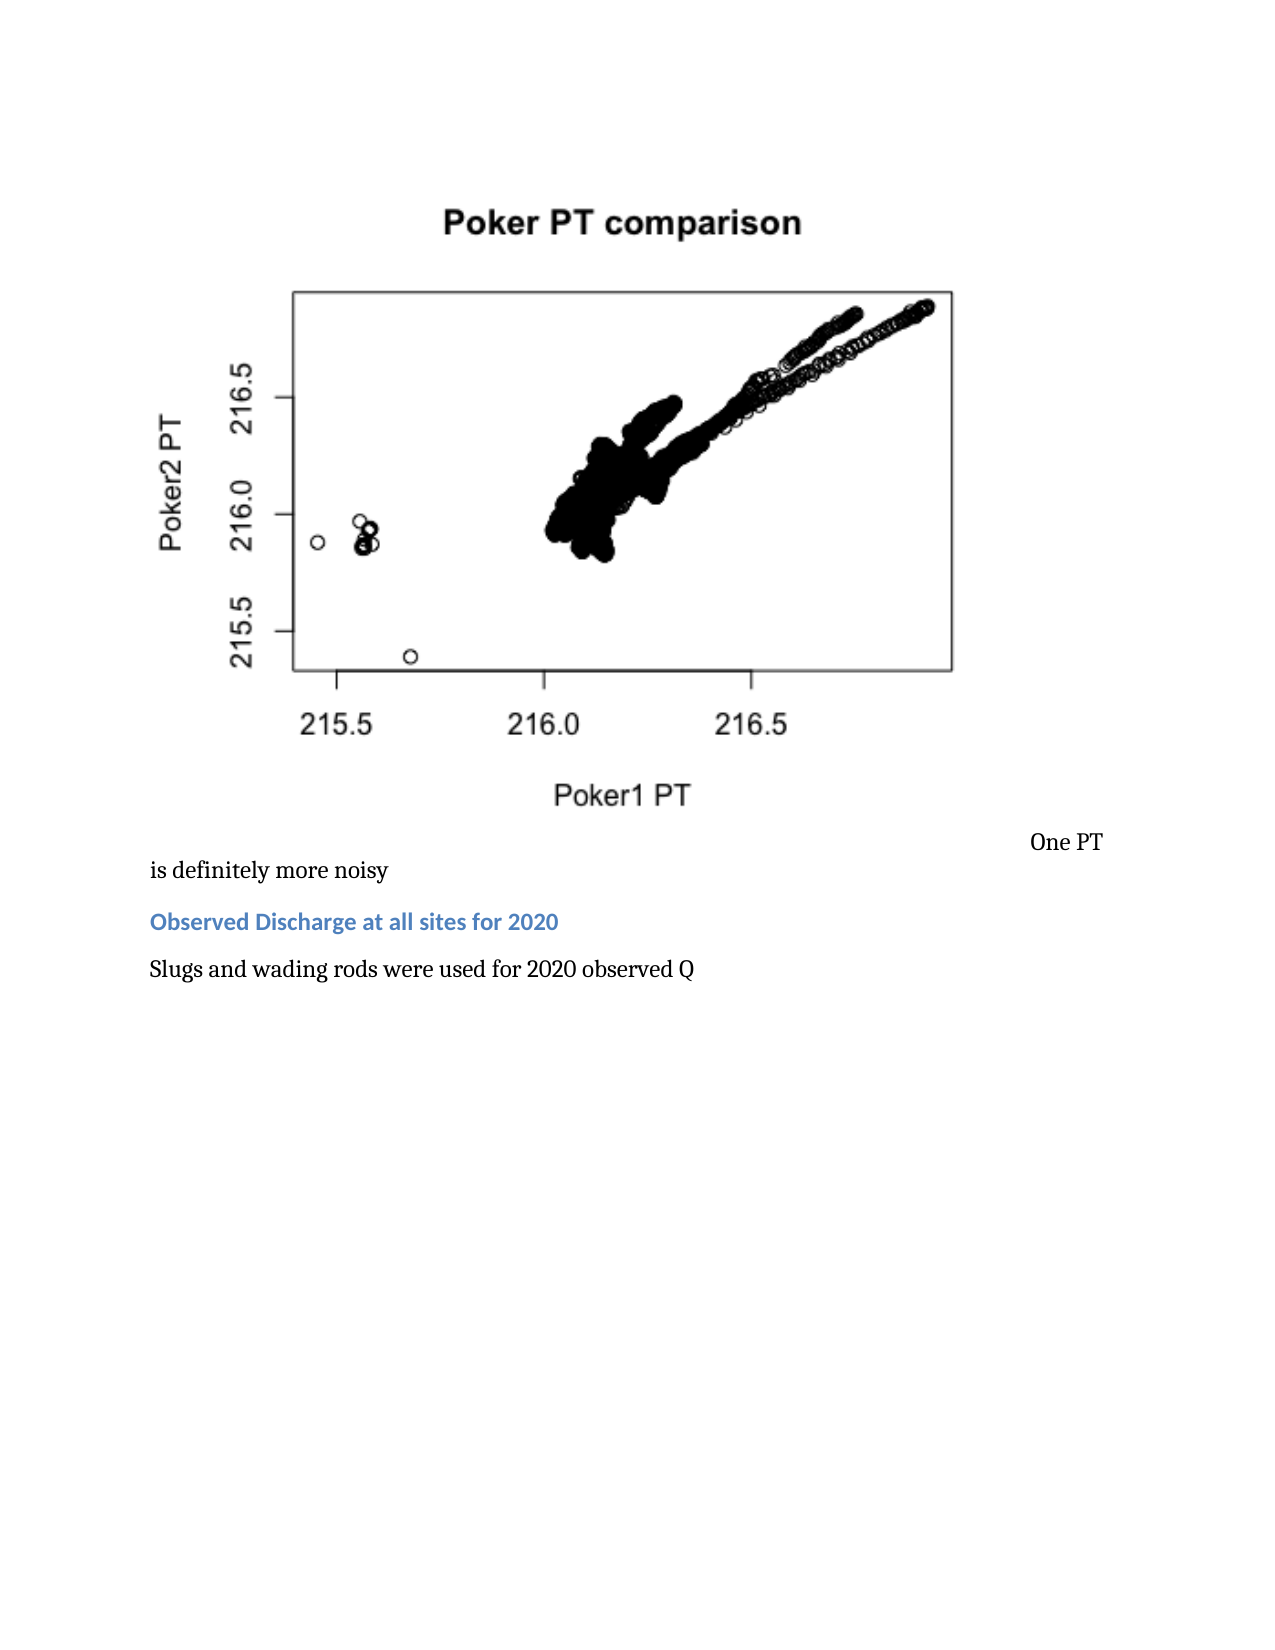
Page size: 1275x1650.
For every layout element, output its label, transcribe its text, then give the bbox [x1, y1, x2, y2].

subtitle Observed Discharge at all sites for 2020 [150, 906, 1125, 936]
picture [150, 150, 1025, 850]
text Slugs and wading rods were used for 2020 observed Q [150, 955, 1125, 984]
